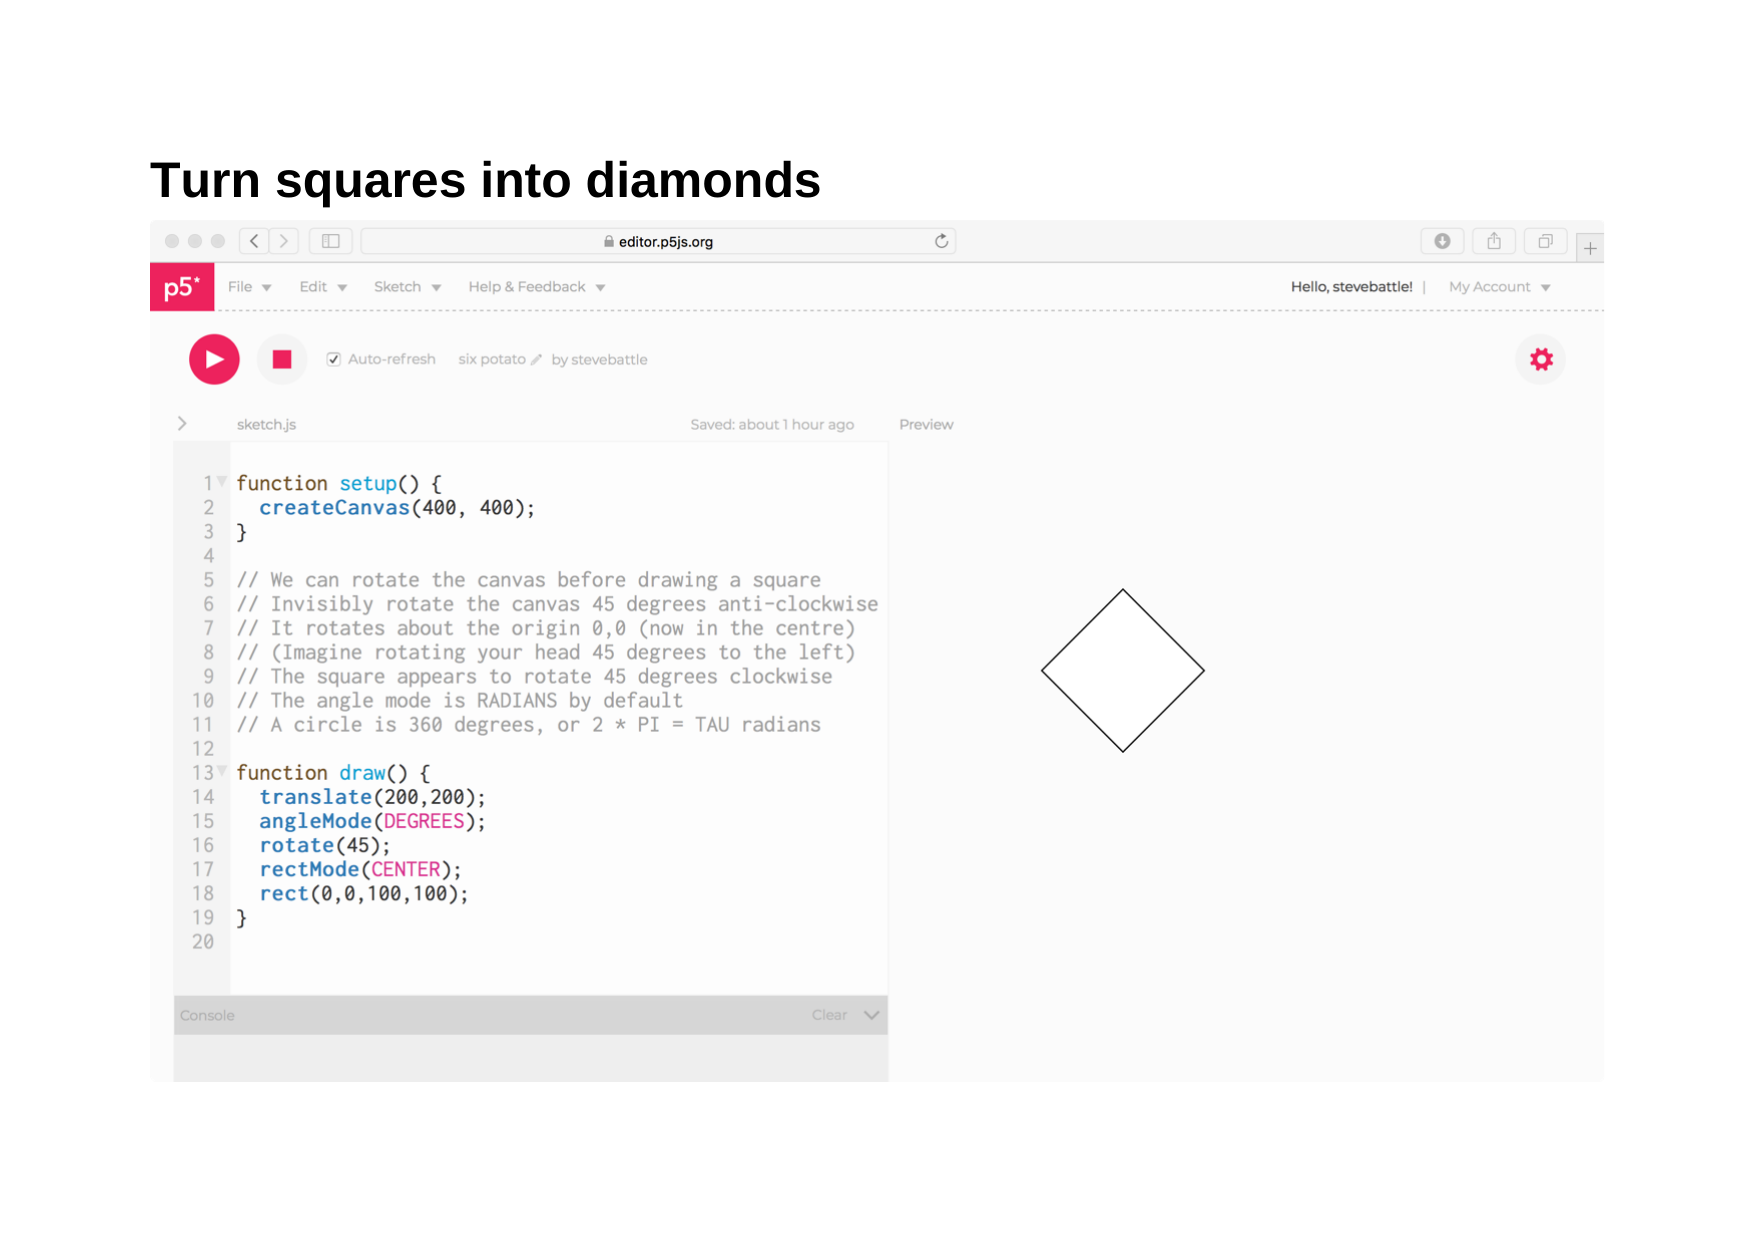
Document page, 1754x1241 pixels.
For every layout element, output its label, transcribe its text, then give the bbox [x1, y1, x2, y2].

picture [150, 220, 1605, 1082]
text Turn squares into diamonds [150, 150, 1604, 207]
